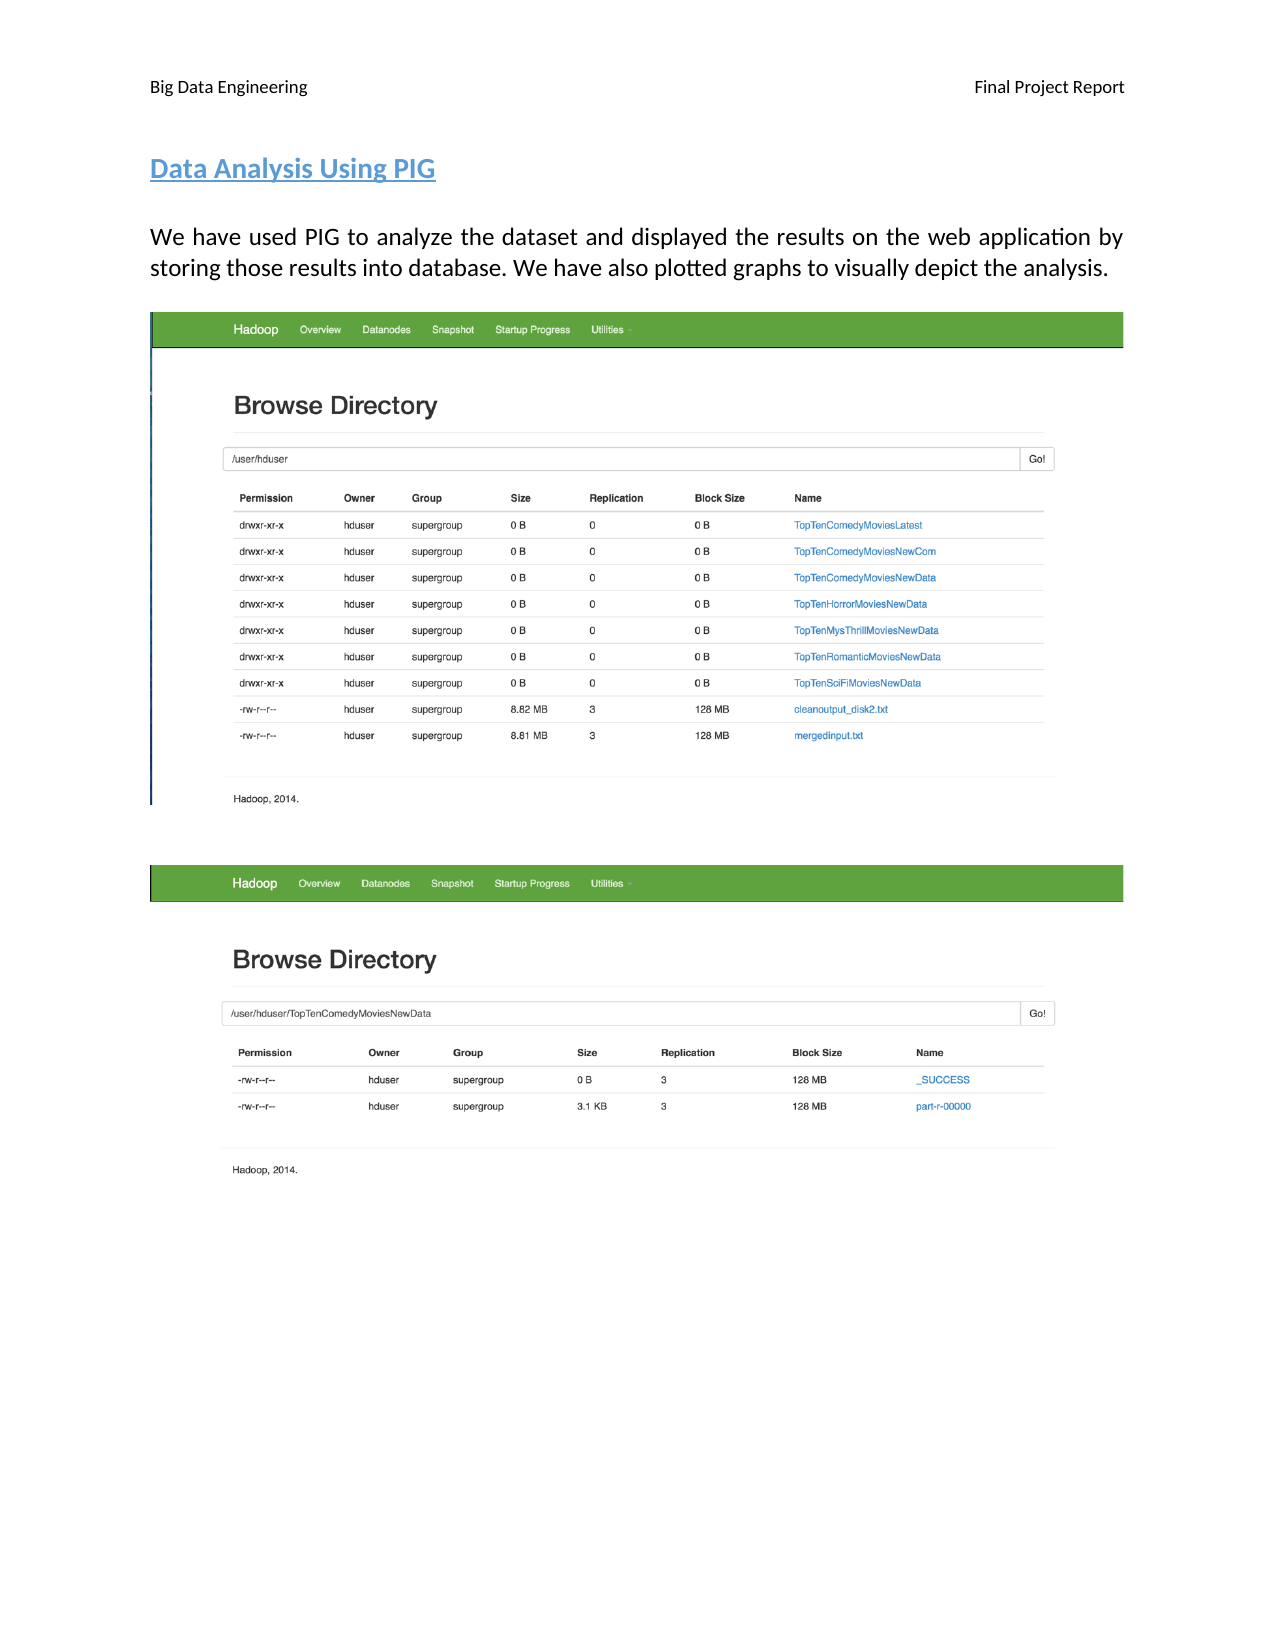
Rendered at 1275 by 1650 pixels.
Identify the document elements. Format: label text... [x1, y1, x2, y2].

picture [150, 312, 1124, 805]
picture [150, 865, 1124, 1361]
text We have used PIG to analyze the dataset and displayed the results on the web application by storing those results into database. We have also plotted graphs to visually depict the analysis. [150, 221, 1125, 282]
text Data Analysis Using PIG [150, 150, 1125, 186]
